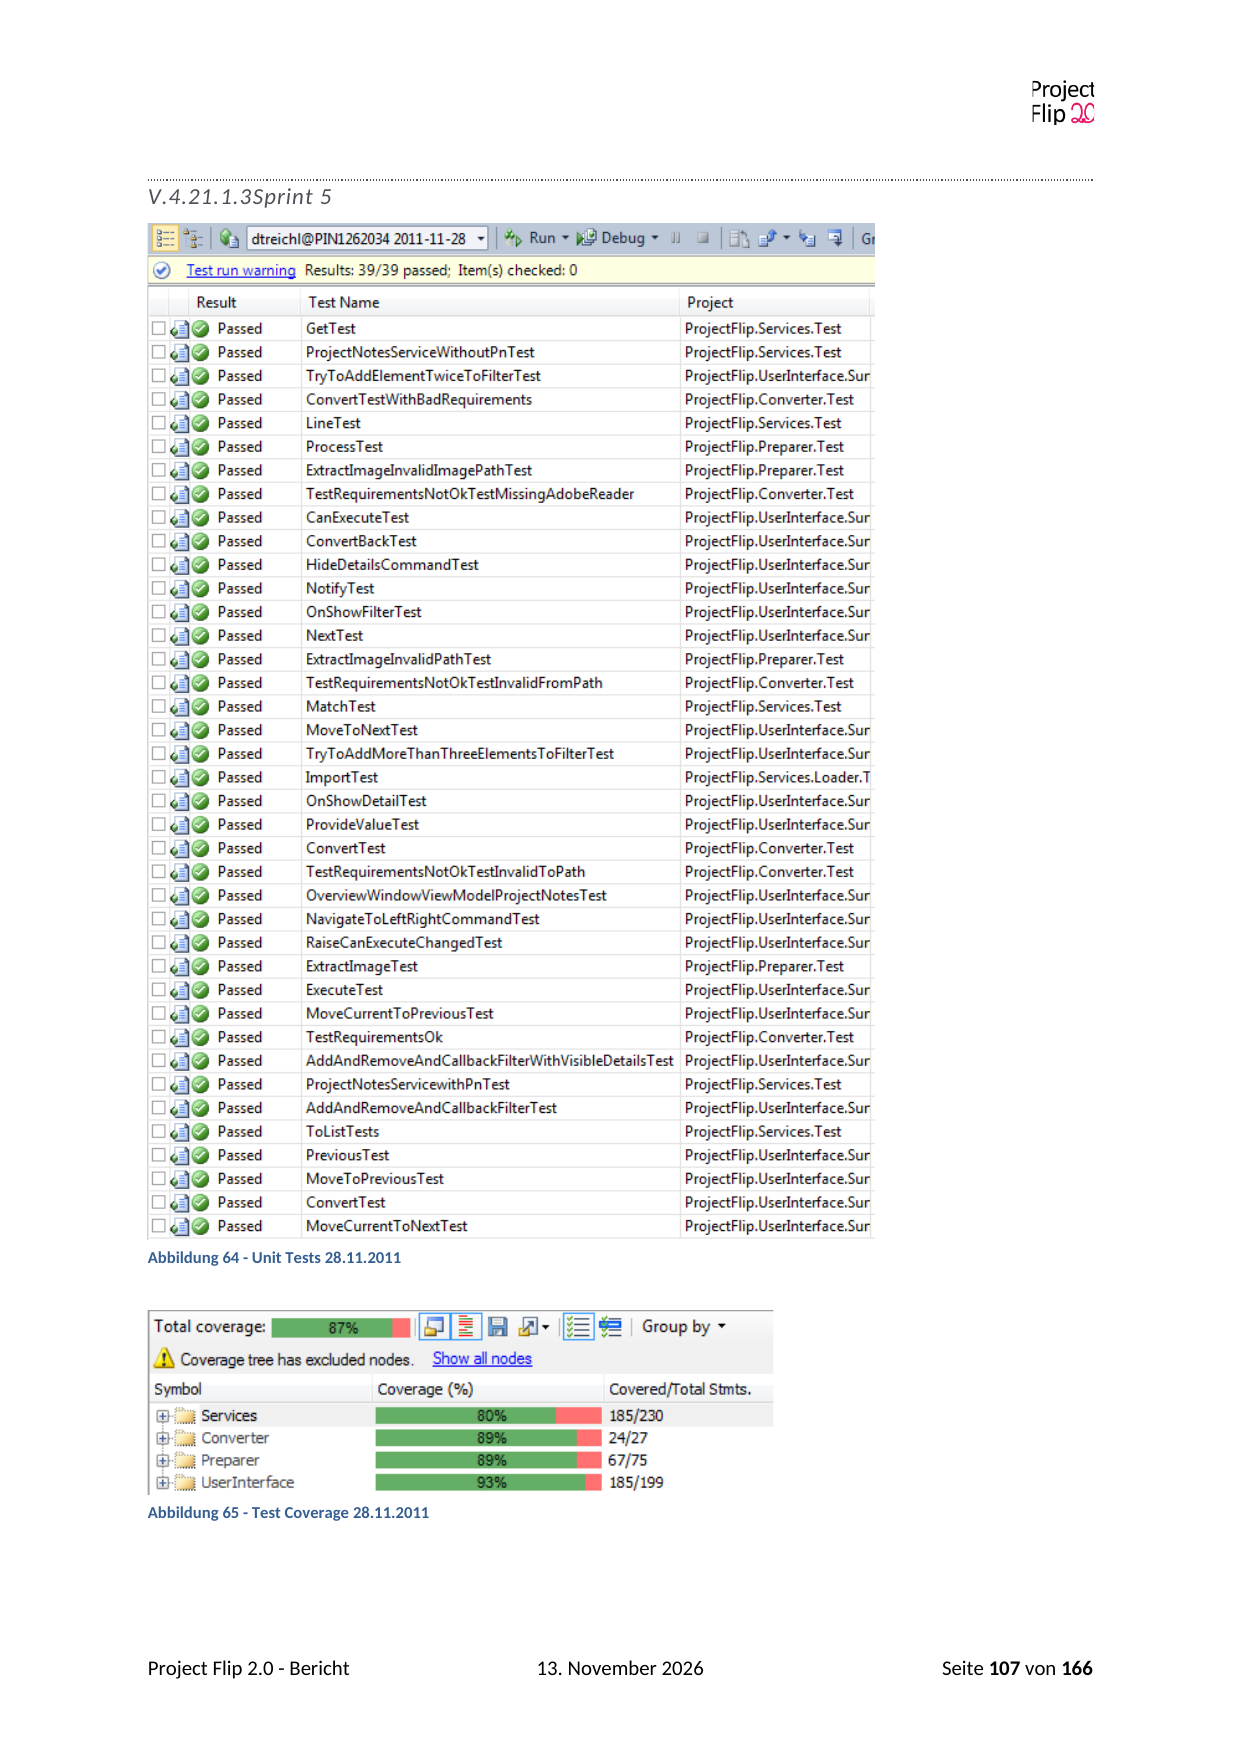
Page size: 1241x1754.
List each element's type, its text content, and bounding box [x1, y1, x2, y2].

picture [1081, 79, 1097, 124]
subtitle Sprint 5 [148, 179, 1093, 211]
picture [147, 223, 875, 1240]
picture [147, 1310, 774, 1495]
